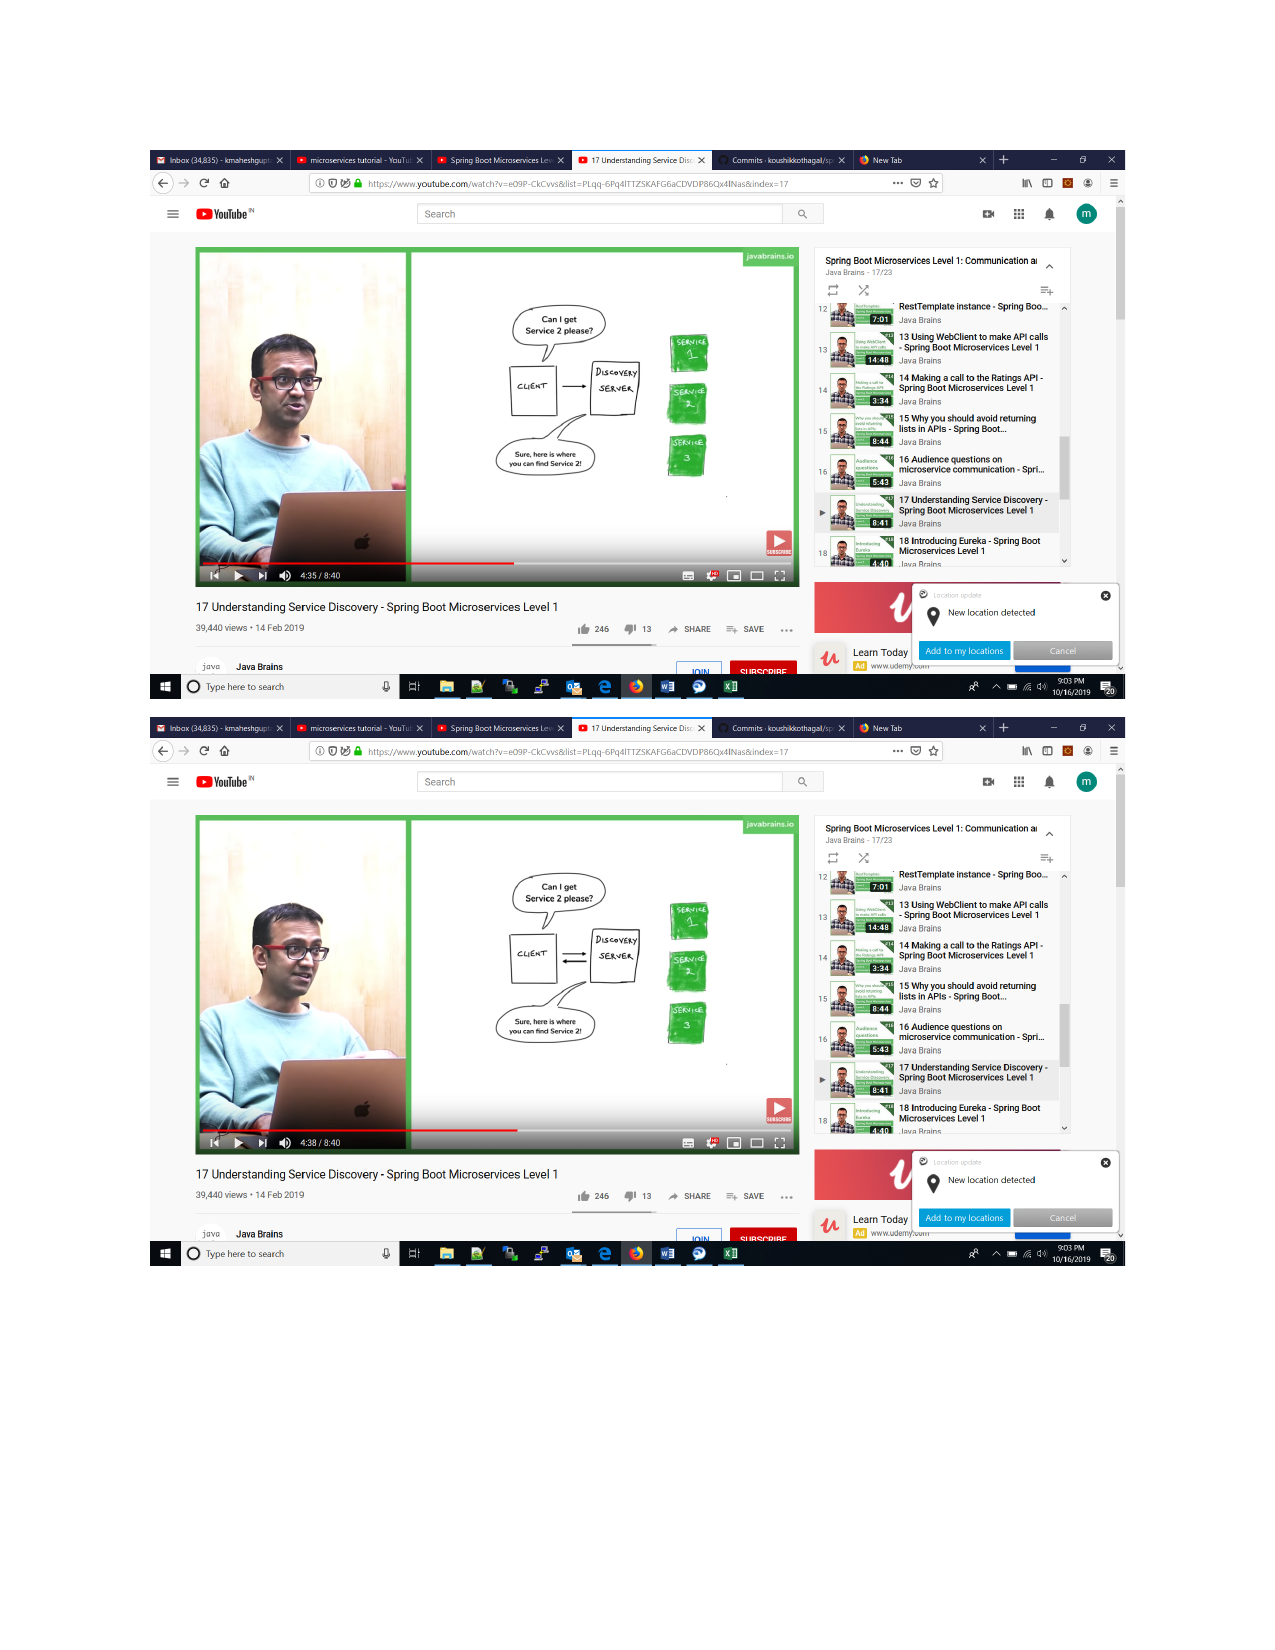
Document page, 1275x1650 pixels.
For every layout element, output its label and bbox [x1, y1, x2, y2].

picture [150, 150, 1125, 699]
picture [150, 717, 1125, 1266]
